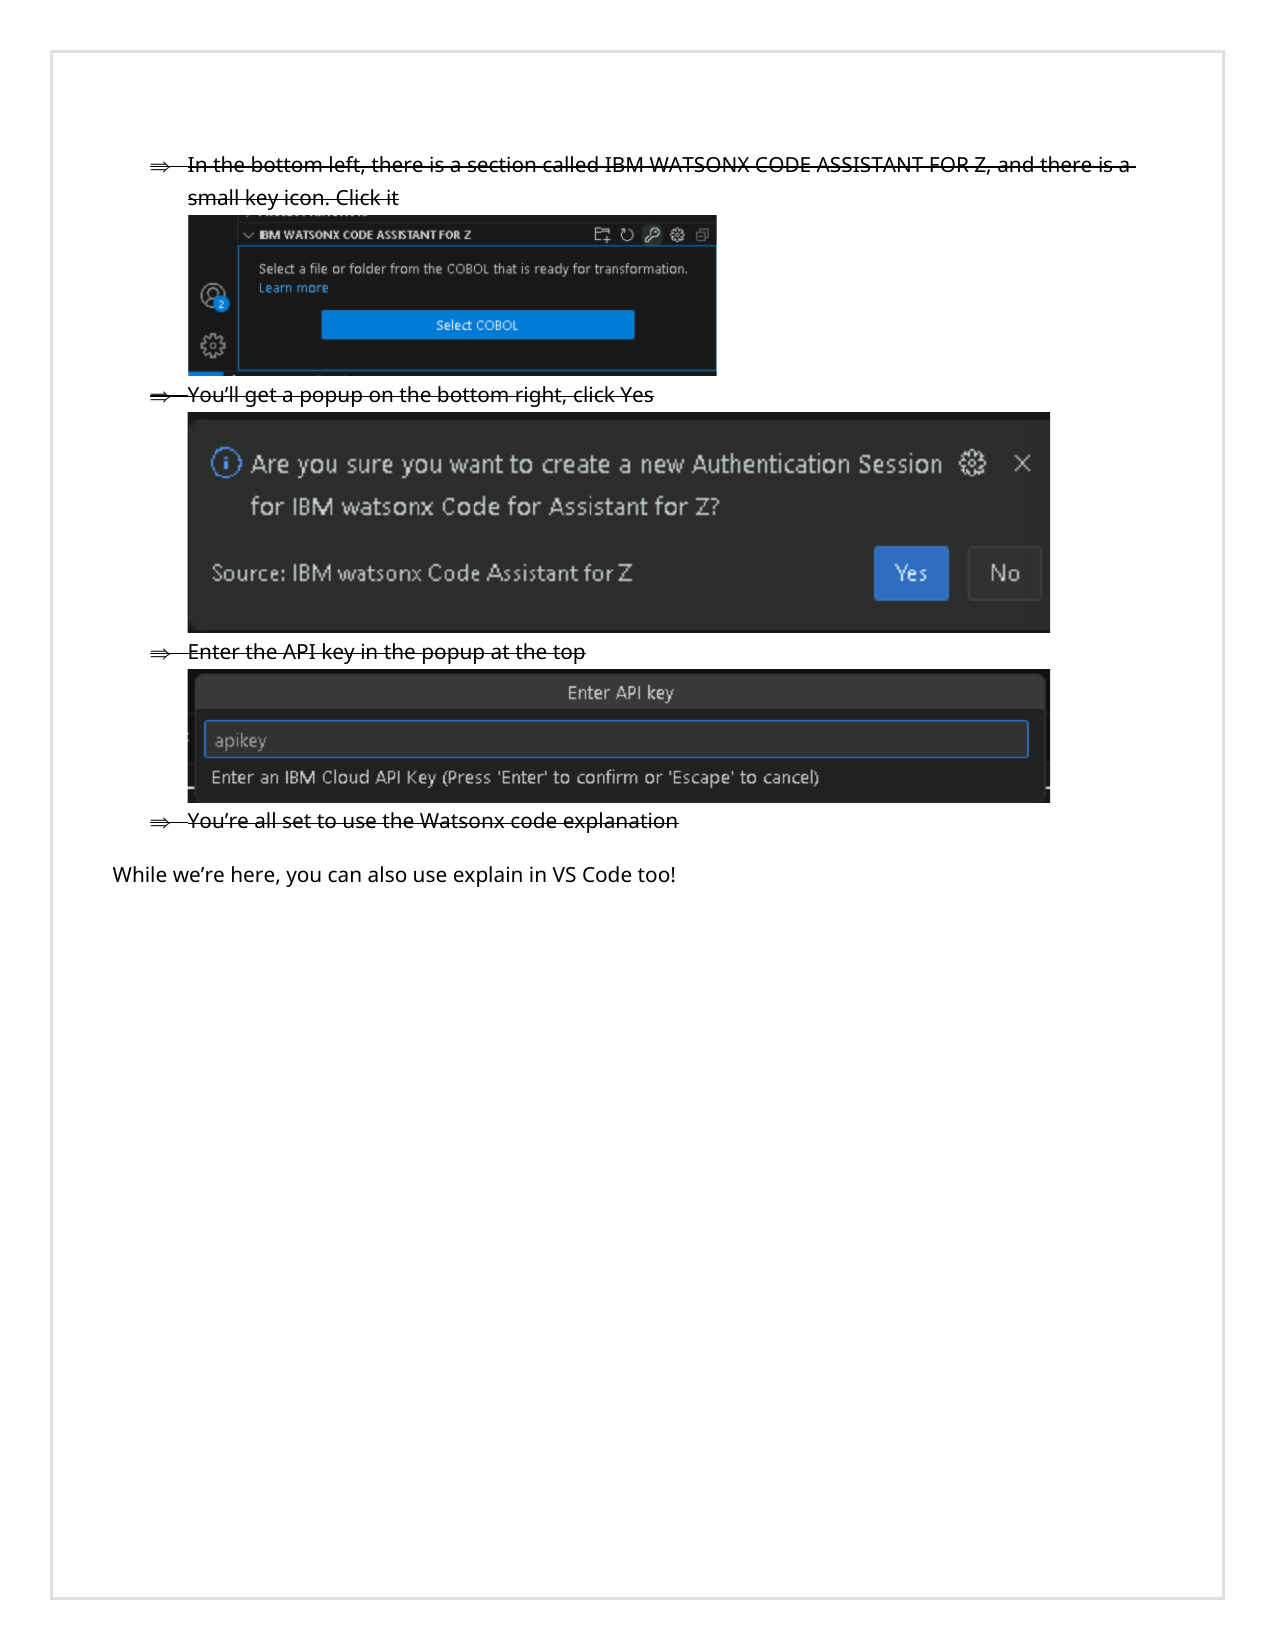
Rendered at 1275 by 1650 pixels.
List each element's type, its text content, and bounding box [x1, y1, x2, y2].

picture [187, 215, 717, 376]
picture [187, 412, 1050, 633]
picture [187, 669, 1050, 803]
list You’re all set to use the Watsonx code explanation [150, 806, 1162, 835]
text While we’re here, you can also use explain in VS Code too! [112, 860, 1162, 888]
